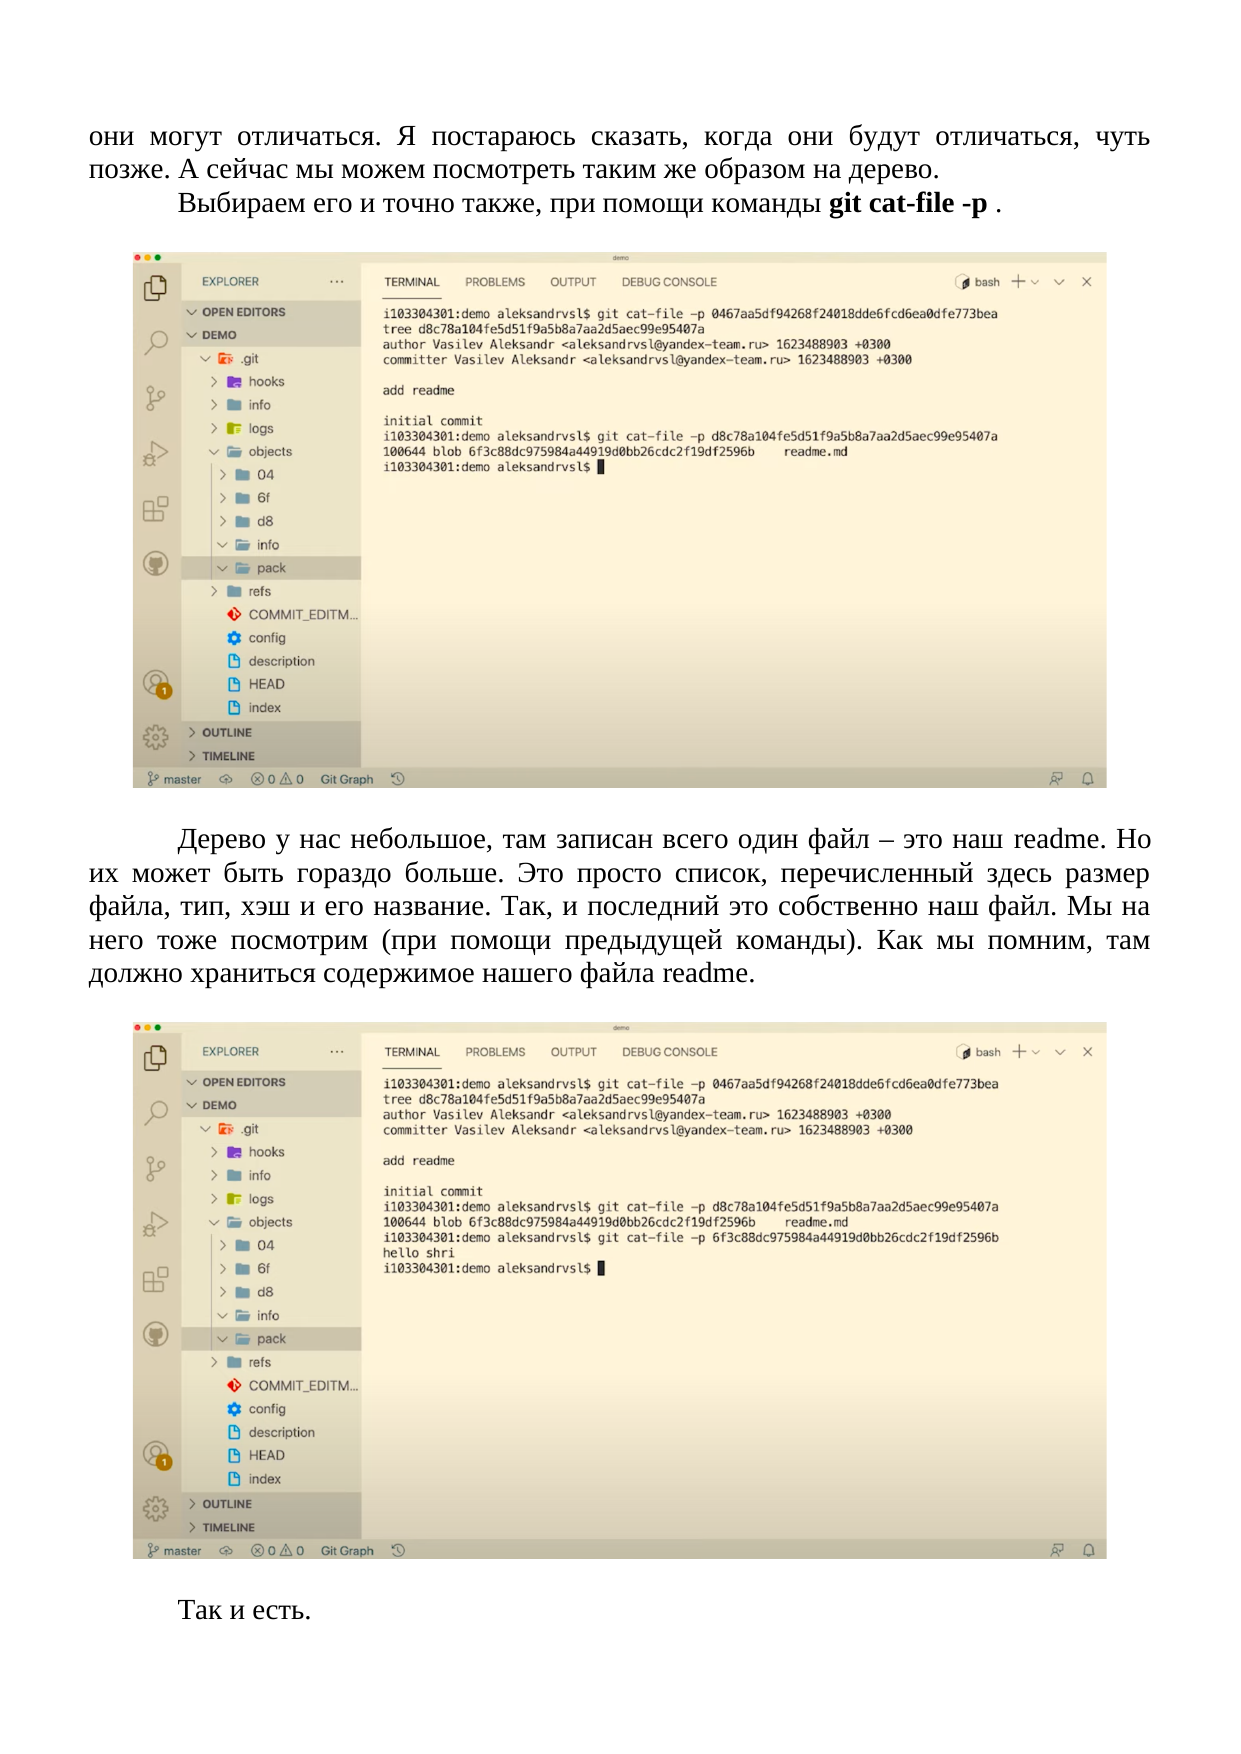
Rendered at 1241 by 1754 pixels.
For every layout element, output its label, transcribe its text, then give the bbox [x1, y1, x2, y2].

text Так и есть. [88, 1592, 1152, 1625]
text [88, 118, 1152, 185]
picture [132, 252, 1107, 788]
picture [132, 1022, 1107, 1559]
text Дерево у нас небольшое, там записан всего один файл – это наш readme. Но их может быть гораздо больше. Это просто список, перечисленный здесь размер файла, тип, хэш и его название. Так, и последний это собственно наш файл. Мы на него тоже посмотрим (при помощи предыдущей команды). Как мы помним, там должно храниться содержимое нашего файла readme. [88, 821, 1152, 989]
text Выбираем его и точно также, при помощи команды git cat-file -p . [88, 185, 1152, 219]
